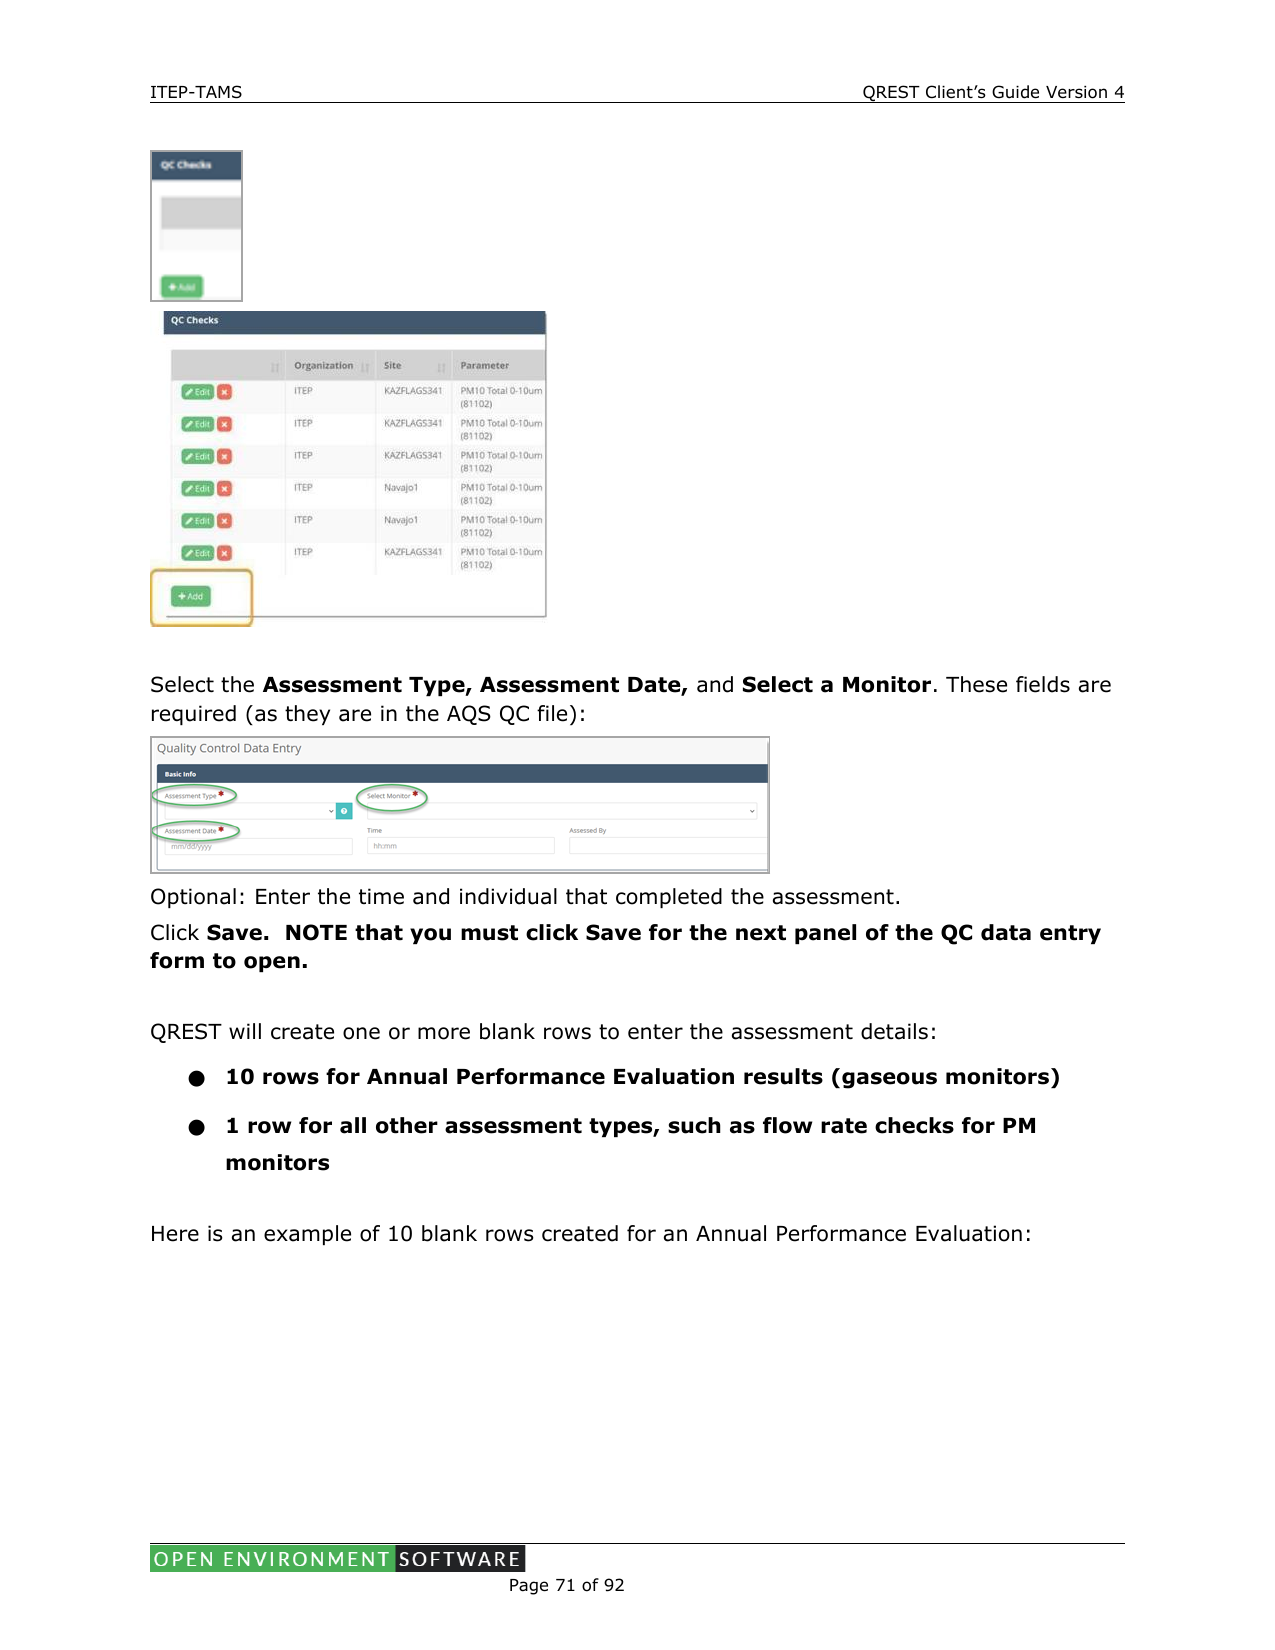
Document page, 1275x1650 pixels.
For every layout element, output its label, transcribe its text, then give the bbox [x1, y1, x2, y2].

picture [150, 311, 548, 627]
list 10 rows for Annual Performance Evaluation results (gaseous monitors) [187, 1054, 1125, 1097]
text Optional: Enter the time and individual that completed the assessment. [150, 884, 1125, 909]
picture [150, 1545, 526, 1572]
text Here is an example of 10 blank rows created for an Annual Performance Evaluation: [150, 1220, 1125, 1245]
text Select the Assessment Type, Assessment Date, and Select a Monitor. These fields are required (as they are in the AQS QC file): [150, 672, 1125, 726]
list 1 row for all other assessment types, such as flow rate checks for PM monitors [187, 1103, 1125, 1175]
picture [152, 152, 241, 300]
text Click Save. NOTE that you must click Save for the next panel of the QC data entry form to open. [150, 919, 1125, 973]
text QREST will create one or more blank rows to enter the assessment details: [150, 1019, 1125, 1044]
picture [152, 738, 769, 872]
